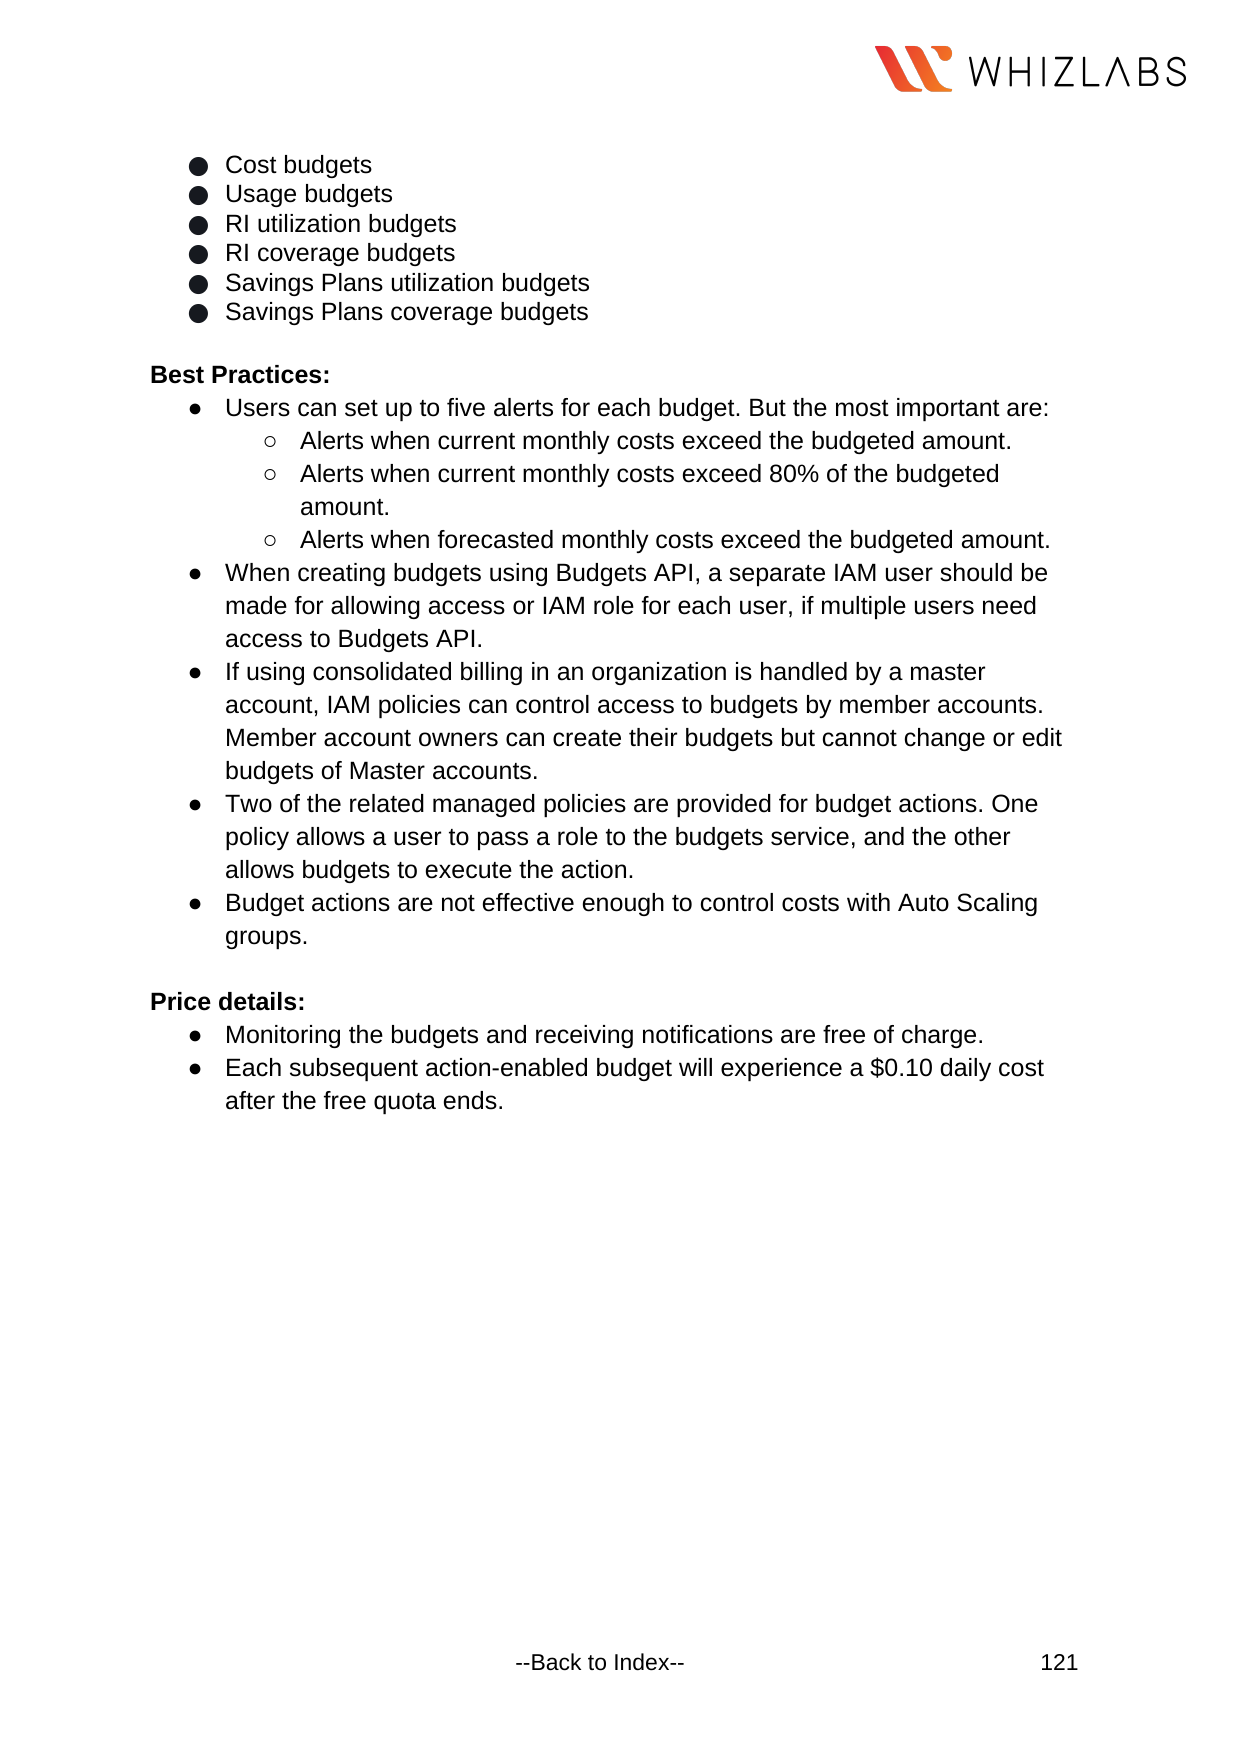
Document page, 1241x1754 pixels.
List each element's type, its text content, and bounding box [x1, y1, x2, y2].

list Two of the related managed policies are provided for budget actions. One policy allows a user to pass a role to the budgets service, and the other allows budgets to execute the action. [187, 789, 1078, 884]
list Usage budgets [187, 179, 1078, 209]
list If using consolidated billing in an organization is handled by a master account, IAM policies can control access to budgets by member accounts. Member account owners can create their budgets but cannot change or edit budgets of Master accounts. [187, 657, 1078, 785]
list RI coverage budgets [187, 238, 1078, 268]
list Savings Plans coverage budgets [187, 297, 1078, 327]
list Monitoring the budgets and receiving notifications are free of charge. [187, 1020, 1078, 1049]
list Each subsequent action-enabled budget will experience a $0.10 daily cost after the free quota ends. [187, 1053, 1078, 1115]
list Users can set up to five alerts for each budget. But the most important are: [187, 393, 1078, 422]
list Cost budgets [187, 150, 1078, 179]
list Alerts when current monthly costs exceed the budgeted amount. [262, 426, 1078, 455]
text Price details: [150, 987, 1078, 1016]
text Best Practices: [150, 360, 1078, 389]
list Alerts when forecasted monthly costs exceed the budgeted amount. [262, 525, 1078, 554]
list RI utilization budgets [187, 209, 1078, 238]
list Alerts when current monthly costs exceed 80% of the budgeted amount. [262, 459, 1078, 521]
picture [868, 37, 1191, 99]
list Budget actions are not effective enough to control costs with Auto Scaling groups. [187, 888, 1078, 950]
list Savings Plans utilization budgets [187, 268, 1078, 297]
list When creating budgets using Budgets API, a separate IAM user should be made for allowing access or IAM role for each user, if multiple users need access to Budgets API. [187, 558, 1078, 653]
